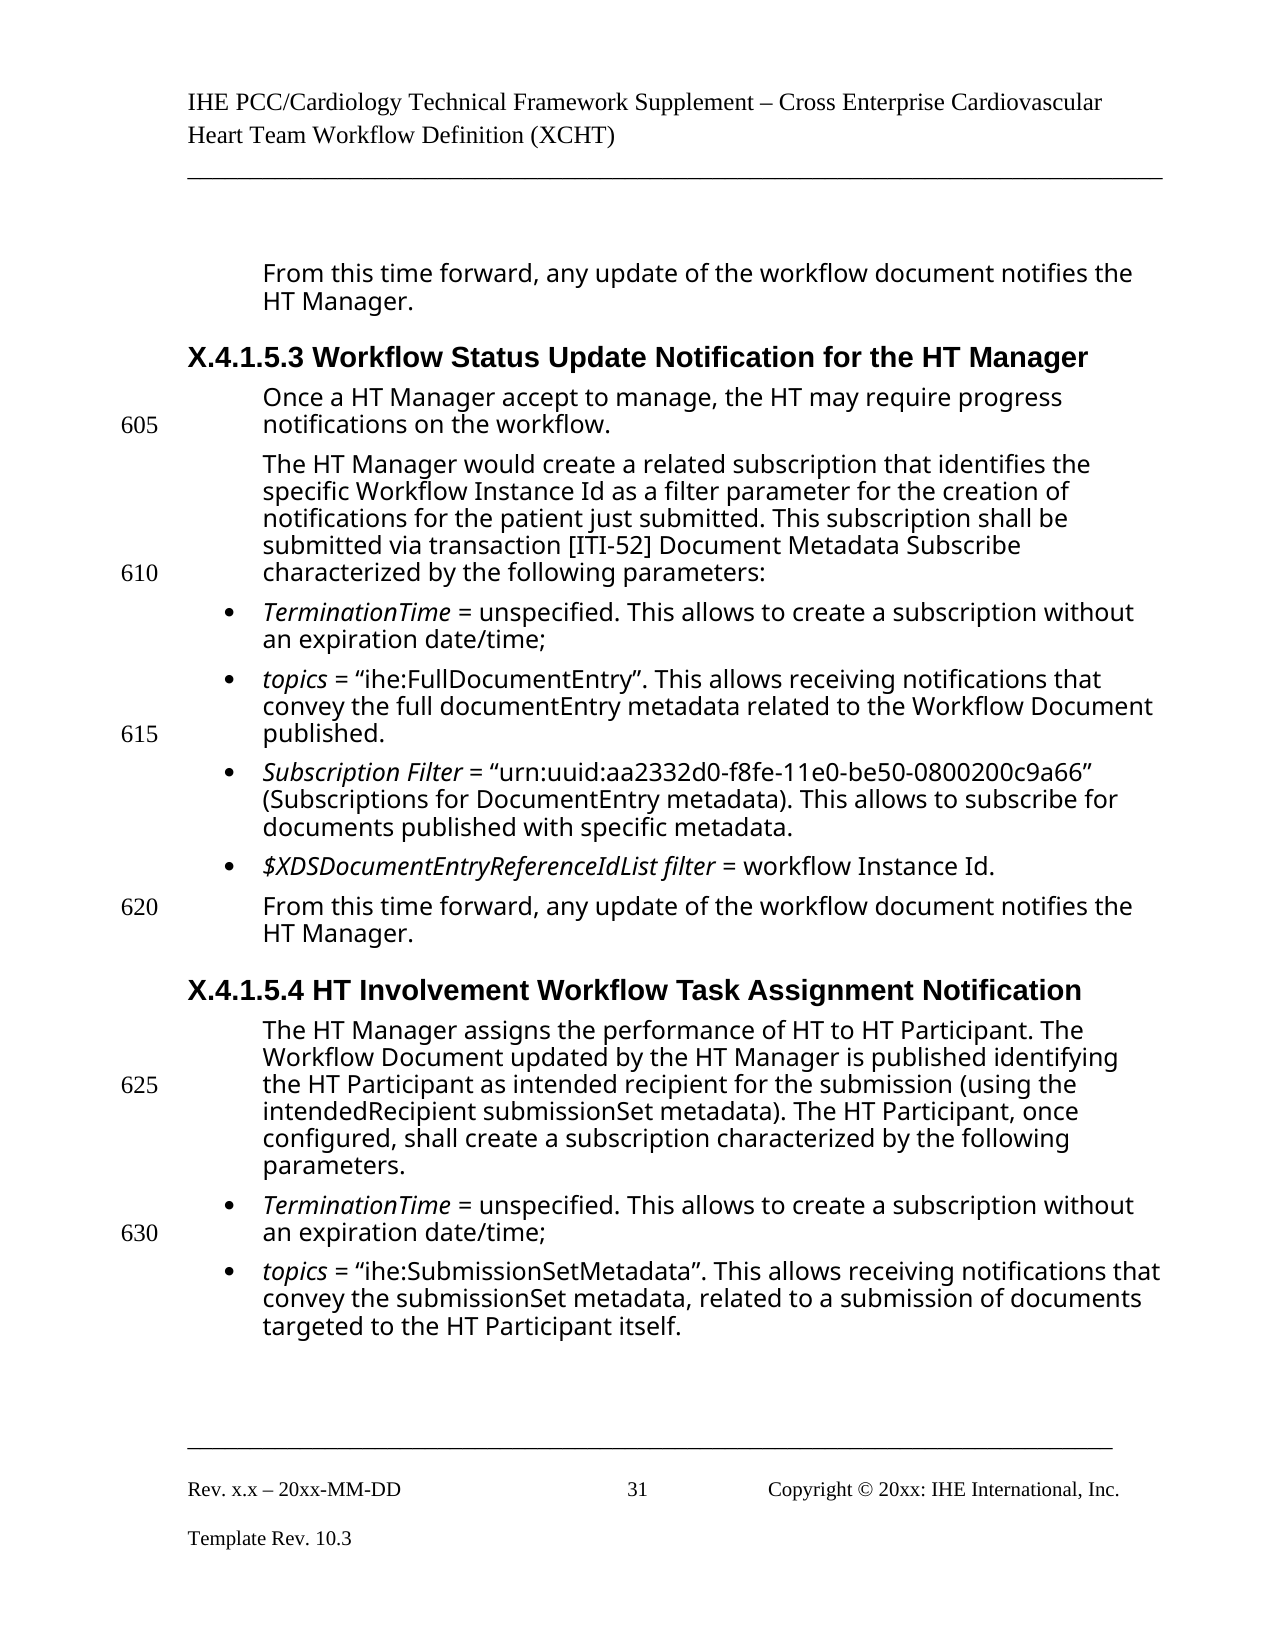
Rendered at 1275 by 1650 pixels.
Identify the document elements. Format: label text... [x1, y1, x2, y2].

list Subscription Filter = “urn:uuid:aa2332d0-f8fe-11e0-be50-0800200c9a66” (Subscriptions for DocumentEntry metadata). This allows to subscribe for documents published with specific metadata. [225, 760, 1162, 841]
subtitle X.4.1.5.4 HT Involvement Workflow Task Assignment Notification [187, 973, 1162, 1006]
text The HT Manager assigns the performance of HT to HT Participant. The Workflow Document updated by the HT Manager is published identifying the HT Participant as intended recipient for the submission (using the intendedRecipient submissionSet metadata). The HT Participant, once configured, shall create a subscription characterized by the following parameters. [262, 1017, 1162, 1180]
text From this time forward, any update of the workflow document notifies the HT Manager. [262, 261, 1162, 315]
list topics = “ihe:FullDocumentEntry”. This allows receiving notifications that convey the full documentEntry metadata related to the Workflow Document published. [225, 666, 1162, 748]
text From this time forward, any update of the workflow document notifies the HT Manager. [262, 893, 1162, 948]
text Once a HT Manager accept to manage, the HT may require progress notifications on the workflow. [262, 385, 1162, 439]
list $XDSDocumentEntryReferenceIdList filter = workflow Instance Id. [225, 854, 1162, 881]
text The HT Manager would create a related subscription that identifies the specific Workflow Instance Id as a filter parameter for the creation of notifications for the patient just submitted. This subscription shall be submitted via transaction [ITI-52] Document Metadata Subscribe characterized by the following parameters: [262, 452, 1162, 587]
list TerminationTime = unspecified. This allows to create a subscription without an expiration date/time; [225, 1192, 1162, 1247]
list topics = “ihe:SubmissionSetMetadata”. This allows receiving notifications that convey the submissionSet metadata, related to a submission of documents targeted to the HT Participant itself. [225, 1259, 1162, 1340]
subtitle X.4.1.5.3 Workflow Status Update Notification for the HT Manager [187, 340, 1162, 374]
list TerminationTime = unspecified. This allows to create a subscription without an expiration date/time; [225, 600, 1162, 654]
